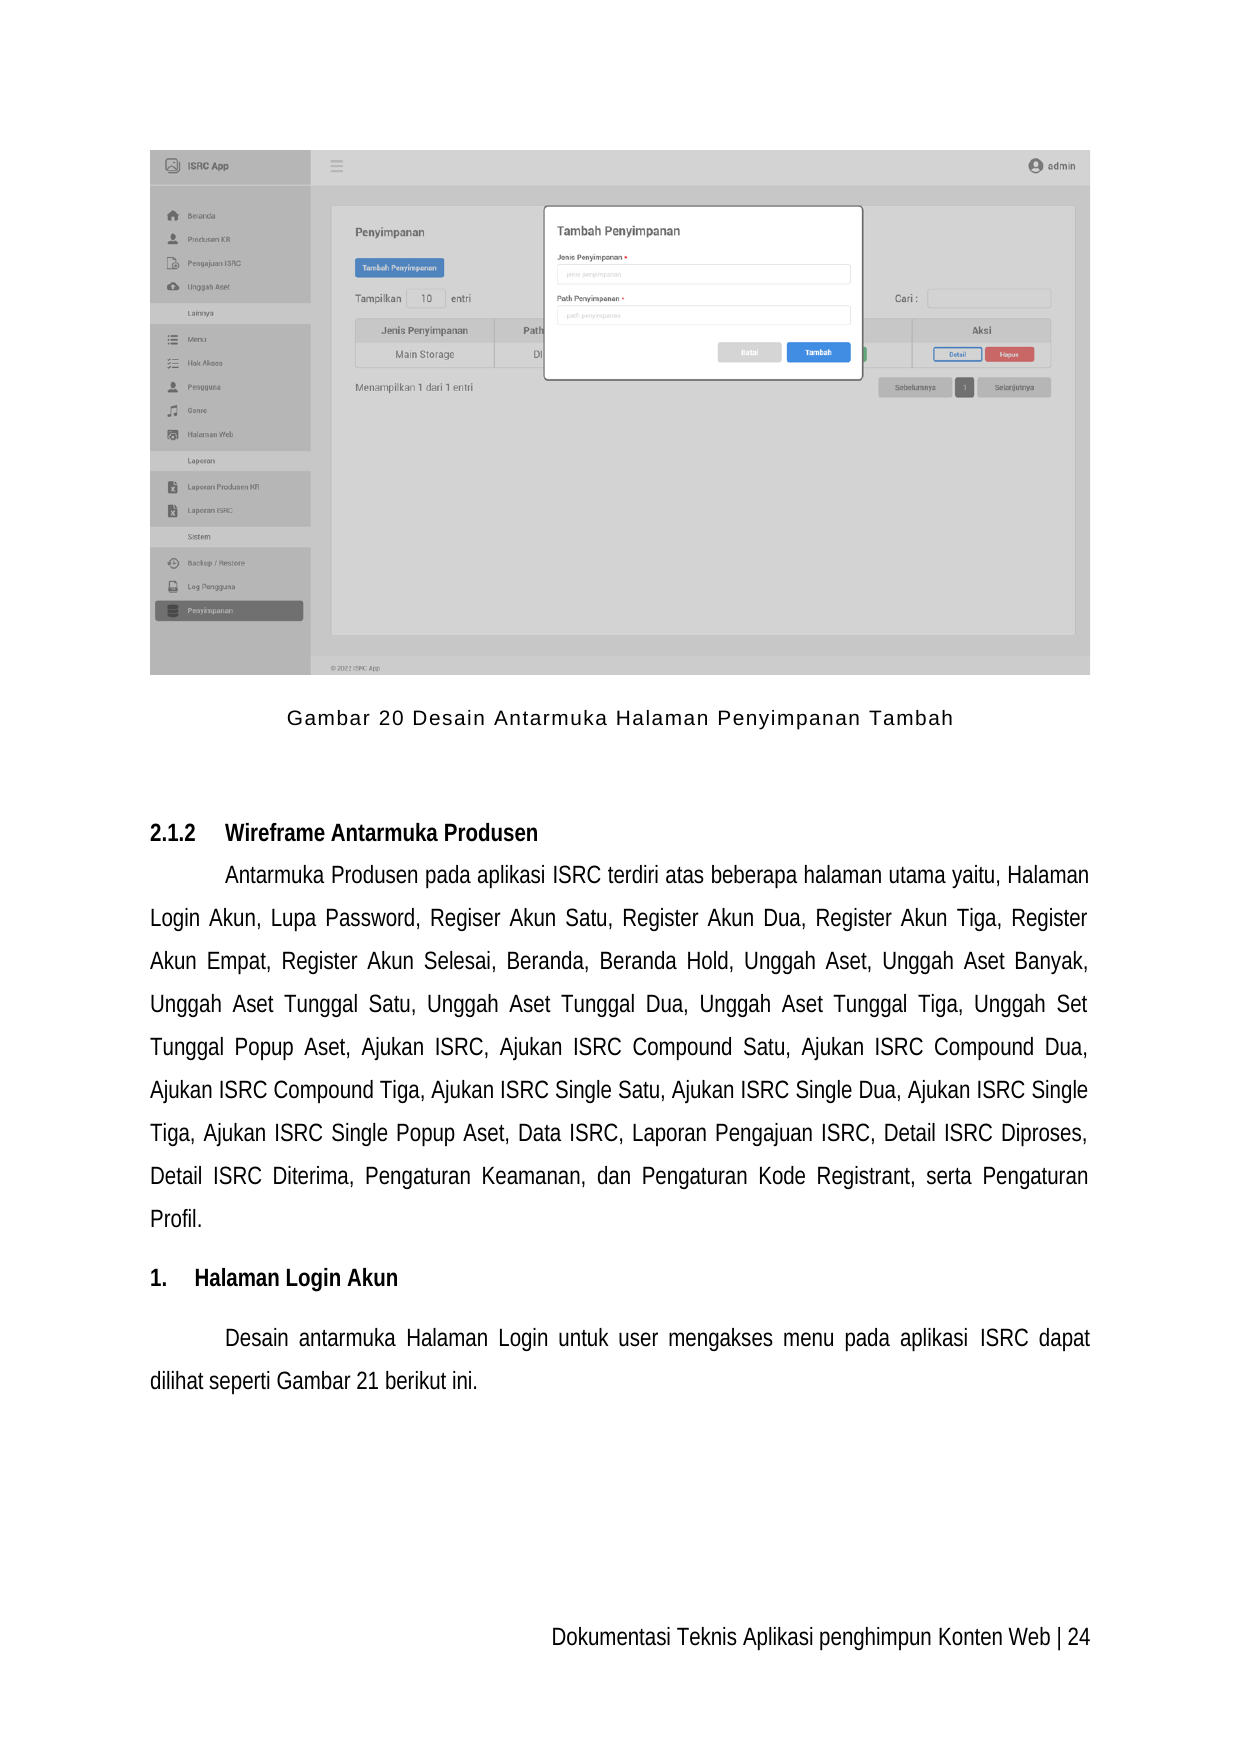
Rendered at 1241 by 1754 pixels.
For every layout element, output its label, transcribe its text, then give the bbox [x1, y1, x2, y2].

text Desain antarmuka Halaman Login untuk user mengakses menu pada aplikasi ISRC dapat dilihat seperti Gambar 21 berikut ini. [150, 1323, 1090, 1394]
picture [150, 150, 1091, 675]
subtitle Wireframe Antarmuka Produsen [150, 818, 1090, 846]
list Halaman Login Akun [150, 1263, 1090, 1292]
text Antarmuka Produsen pada aplikasi ISRC terdiri atas beberapa halaman utama yaitu, Halaman Login Akun, Lupa Password, Regiser Akun Satu, Register Akun Dua, Register Akun Tiga, Register Akun Empat, Register Akun Selesai, Beranda, Beranda Hold, Unggah Aset, Unggah Aset Banyak, Unggah Aset Tunggal Satu, Unggah Aset Tunggal Dua, Unggah Aset Tunggal Tiga, Unggah Set Tunggal Popup Aset, Ajukan ISRC, Ajukan ISRC Compound Satu, Ajukan ISRC Compound Dua, Ajukan ISRC Compound Tiga, Ajukan ISRC Single Satu, Ajukan ISRC Single Dua, Ajukan ISRC Single Tiga, Ajukan ISRC Single Popup Aset, Data ISRC, Laporan Pengajuan ISRC, Detail ISRC Diproses, Detail ISRC Diterima, Pengaturan Keamanan, dan Pengaturan Kode Registrant, serta Pengaturan Profil. [150, 861, 1090, 1232]
subtitle Gambar 20 Desain Antarmuka Halaman Penyimpanan Tambah [150, 705, 1090, 729]
